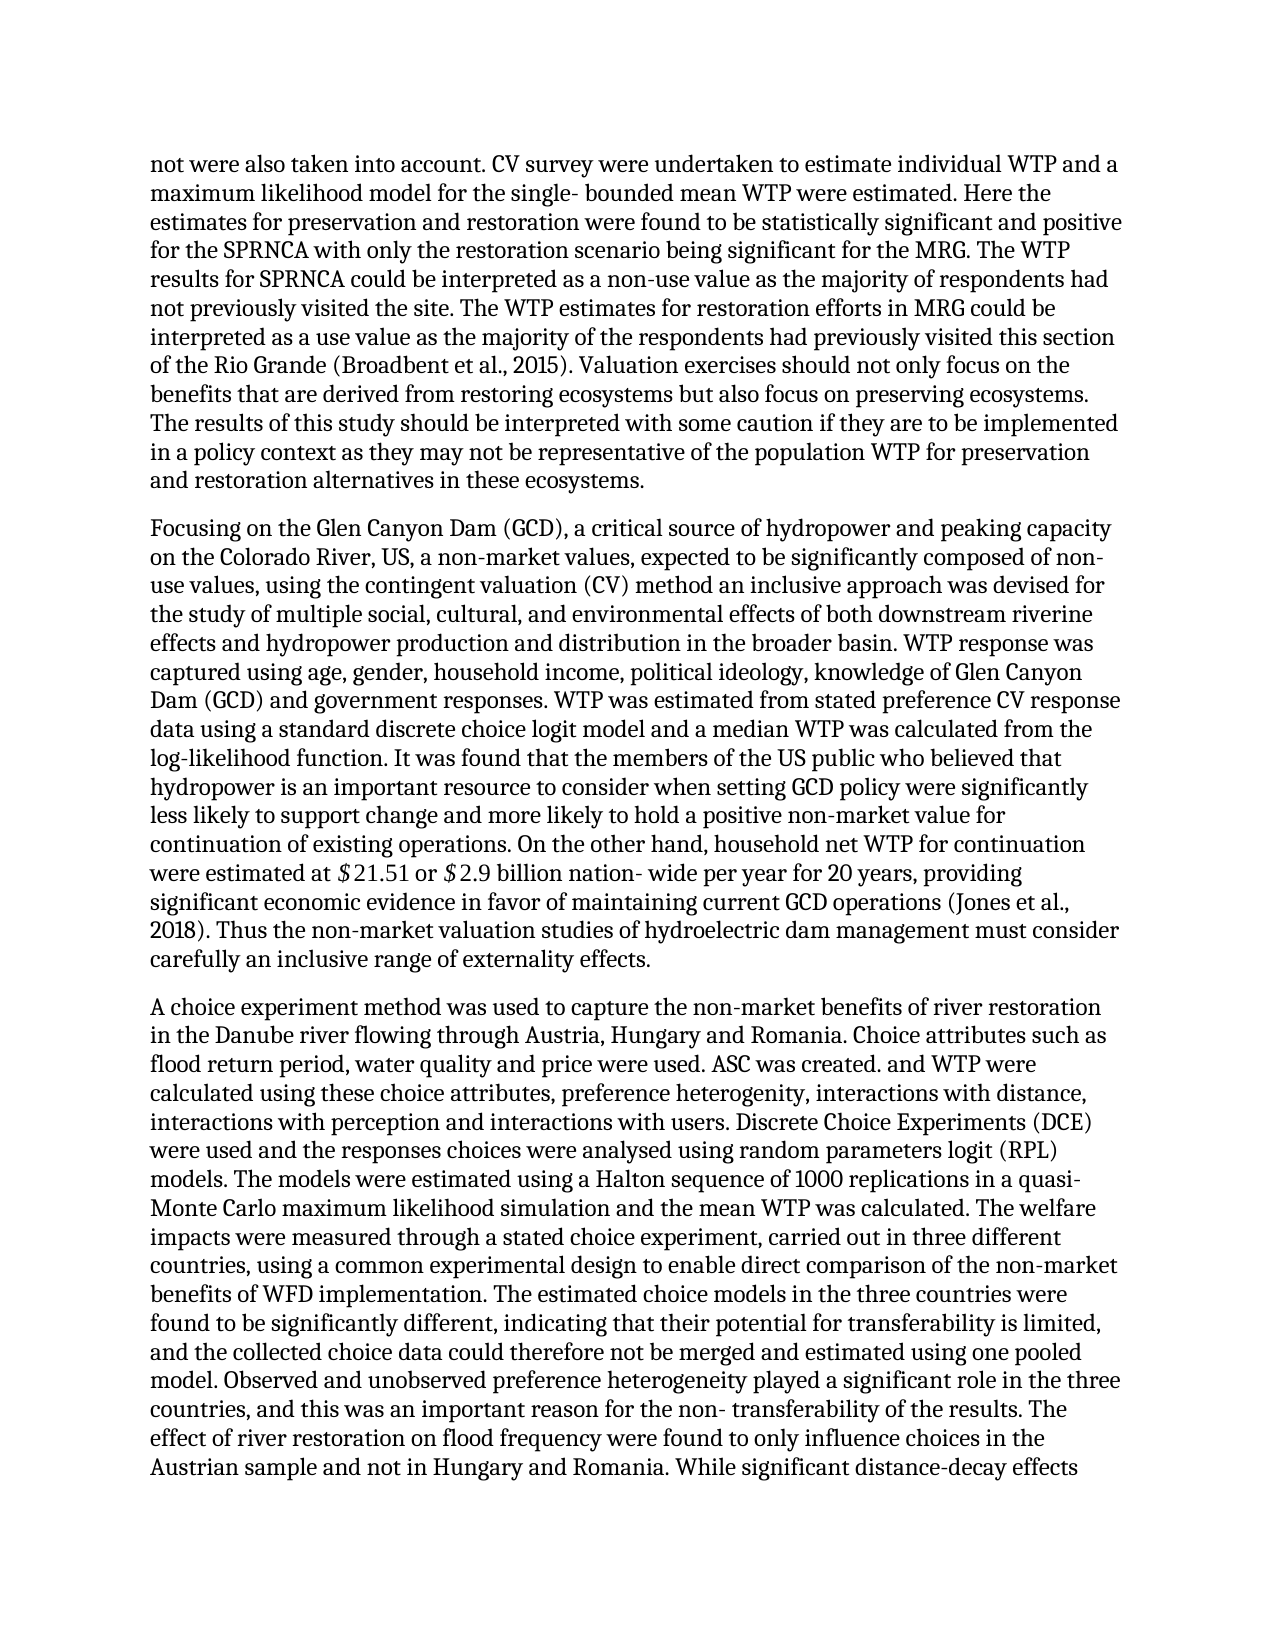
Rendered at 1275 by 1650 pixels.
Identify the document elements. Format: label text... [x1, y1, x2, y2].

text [150, 992, 1125, 1481]
text Focusing on the Glen Canyon Dam (GCD), a critical source of hydropower and peaking capacity on the Colorado River, US, a non-market values, expected to be significantly composed of non-use values, using the contingent valuation (CV) method an inclusive approach was devised for the study of multiple social, cultural, and environmental effects of both downstream riverine effects and hydropower production and distribution in the broader basin. WTP response was captured using age, gender, household income, political ideology, knowledge of Glen Canyon Dam (GCD) and government responses. WTP was estimated from stated preference CV response data using a standard discrete choice logit model and a median WTP was calculated from the log-likelihood function. It was found that the members of the US public who believed that hydropower is an important resource to consider when setting GCD policy were significantly less likely to support change and more likely to hold a positive non-market value for continuation of existing operations. On the other hand, household net WTP for continuation were estimated at or billion nation- wide per year for 20 years, providing significant economic evidence in favor of maintaining current GCD operations (Jones et al., 2018). Thus the non-market valuation studies of hydroelectric dam management must consider carefully an inclusive range of externality effects. [150, 514, 1125, 974]
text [150, 150, 1125, 495]
